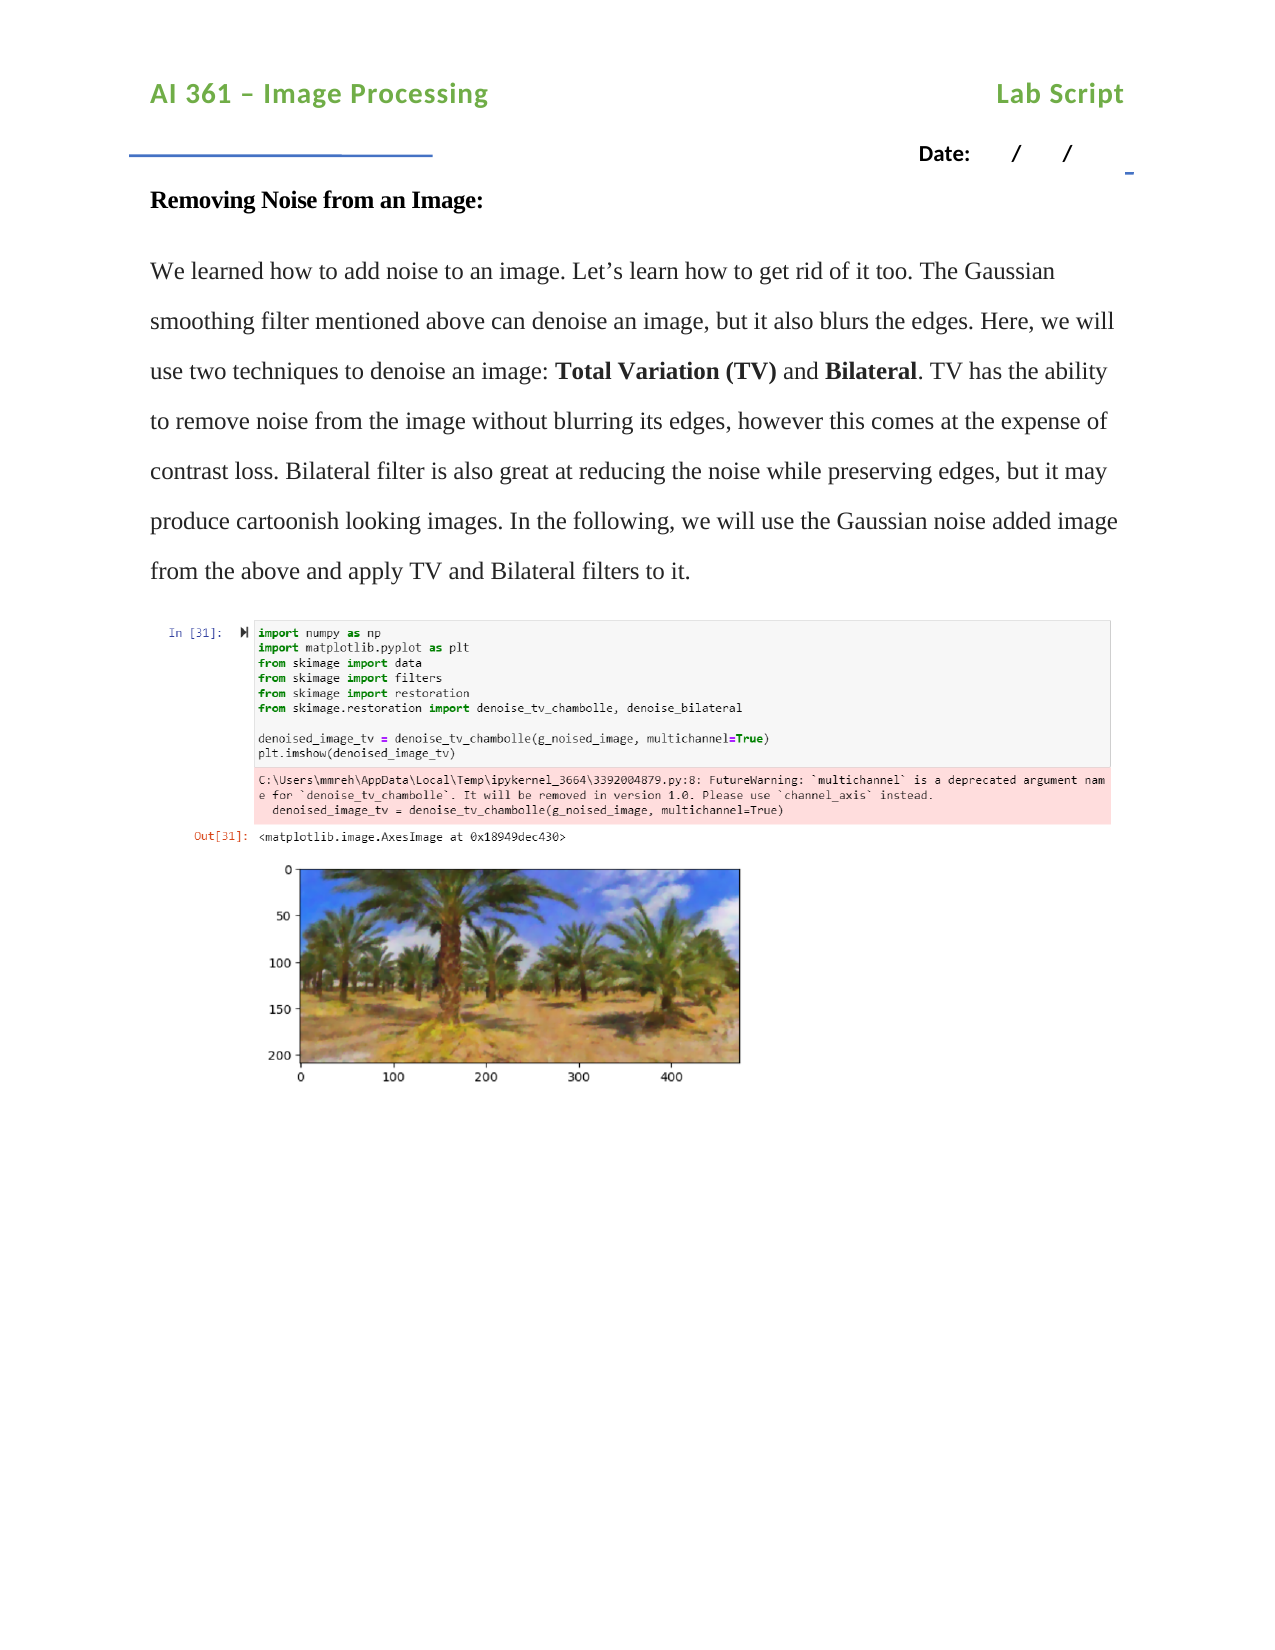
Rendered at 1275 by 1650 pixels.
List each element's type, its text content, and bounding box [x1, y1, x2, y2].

subtitle Removing Noise from an Image: [150, 167, 1125, 213]
picture [150, 606, 1125, 1094]
text We learned how to add noise to an image. Let’s learn how to get rid of it too. The Gaussian smoothing filter mentioned above can denoise an image, but it also blurs the edges. Here, we will use two techniques to denoise an image: Total Variation (TV) and Bilateral. TV has the ability to remove noise from the image without blurring its edges, however this comes at the expense of contrast loss. Bilateral filter is also great at reducing the noise while preserving edges, but it may produce cartoonish looking images. In the following, we will use the Gaussian noise added image from the above and apply TV and Bilateral filters to it. [150, 235, 1125, 585]
